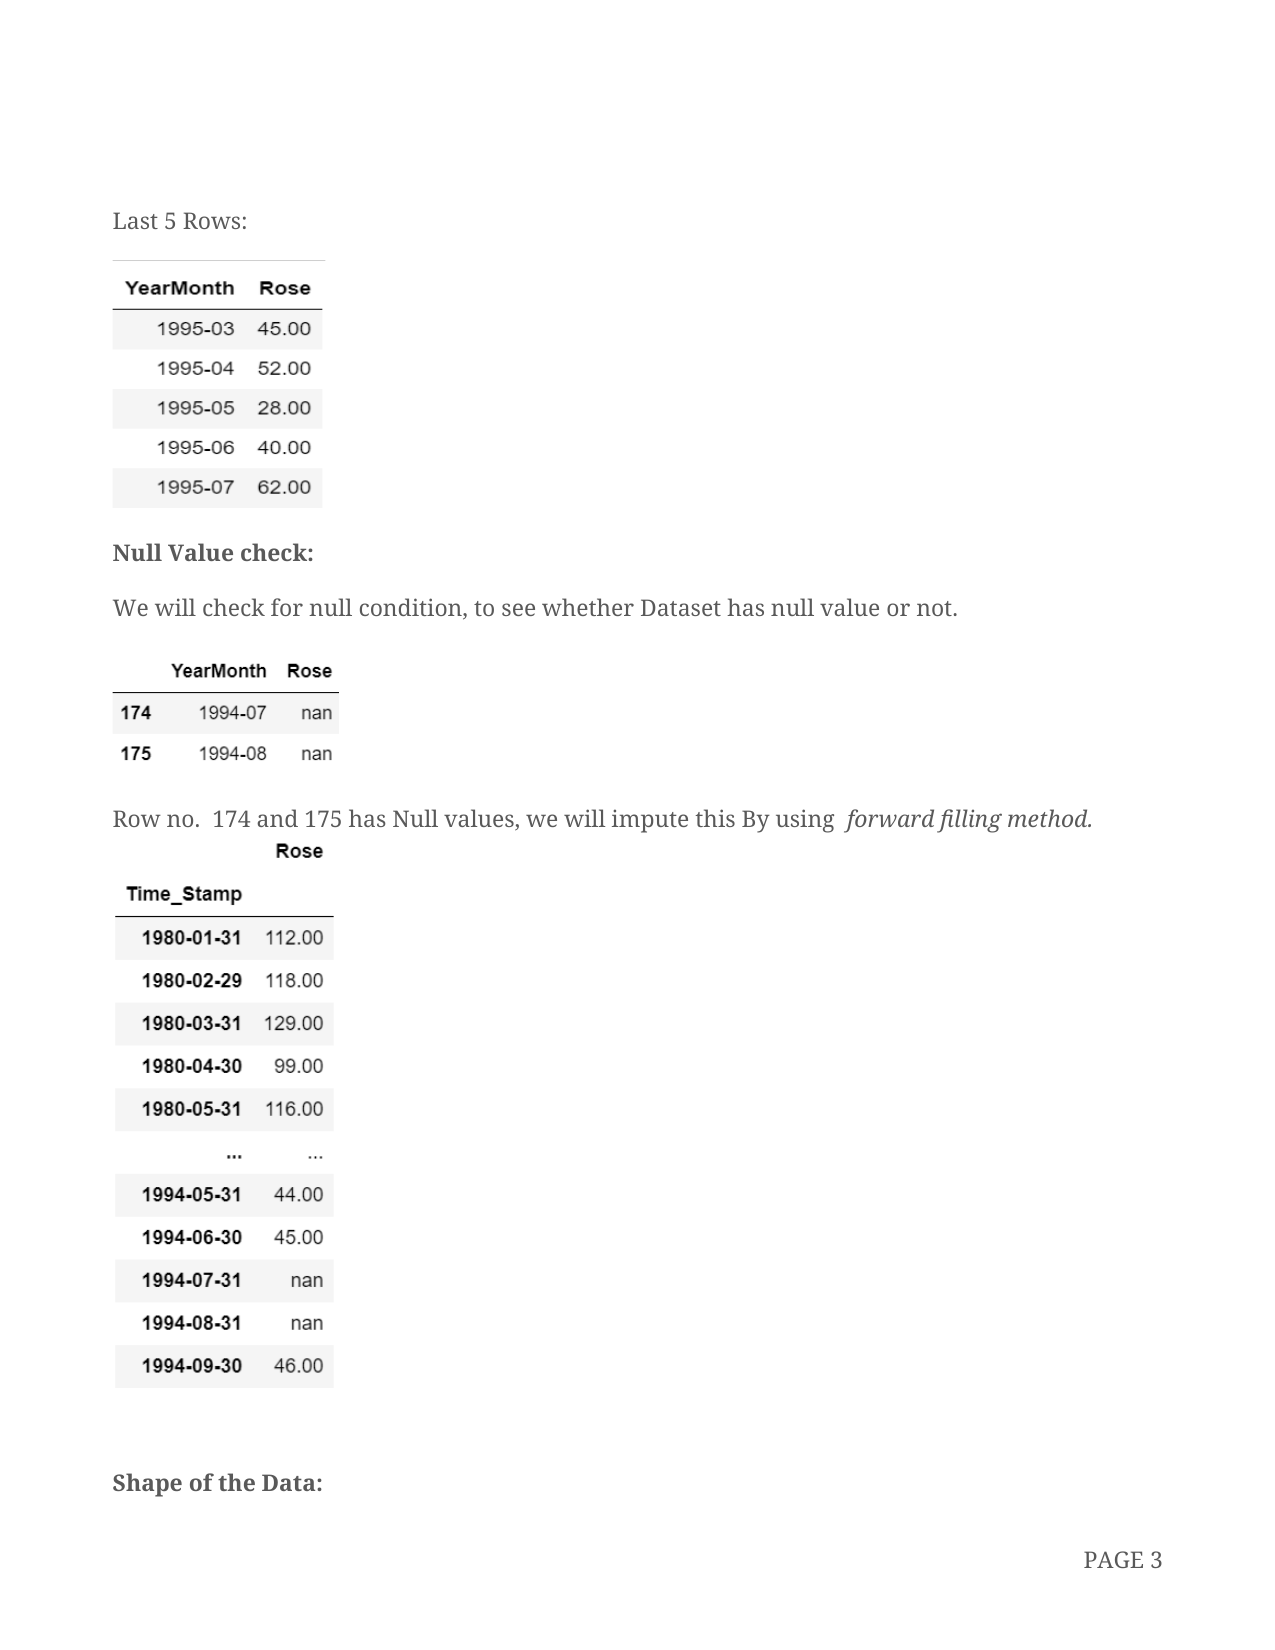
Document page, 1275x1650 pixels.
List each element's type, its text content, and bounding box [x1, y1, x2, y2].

text Last 5 Rows: [112, 205, 1162, 236]
picture [112, 837, 337, 1388]
picture [112, 260, 326, 513]
text Shape of the Data: [112, 1466, 1162, 1498]
picture [112, 646, 339, 780]
text Row no. 174 and 175 has Null values, we will impute this By using forward filling method. [112, 803, 1162, 1387]
text Null Value check: [112, 536, 1162, 568]
text We will check for null condition, to see whether Dataset has null value or not. [112, 592, 1162, 623]
